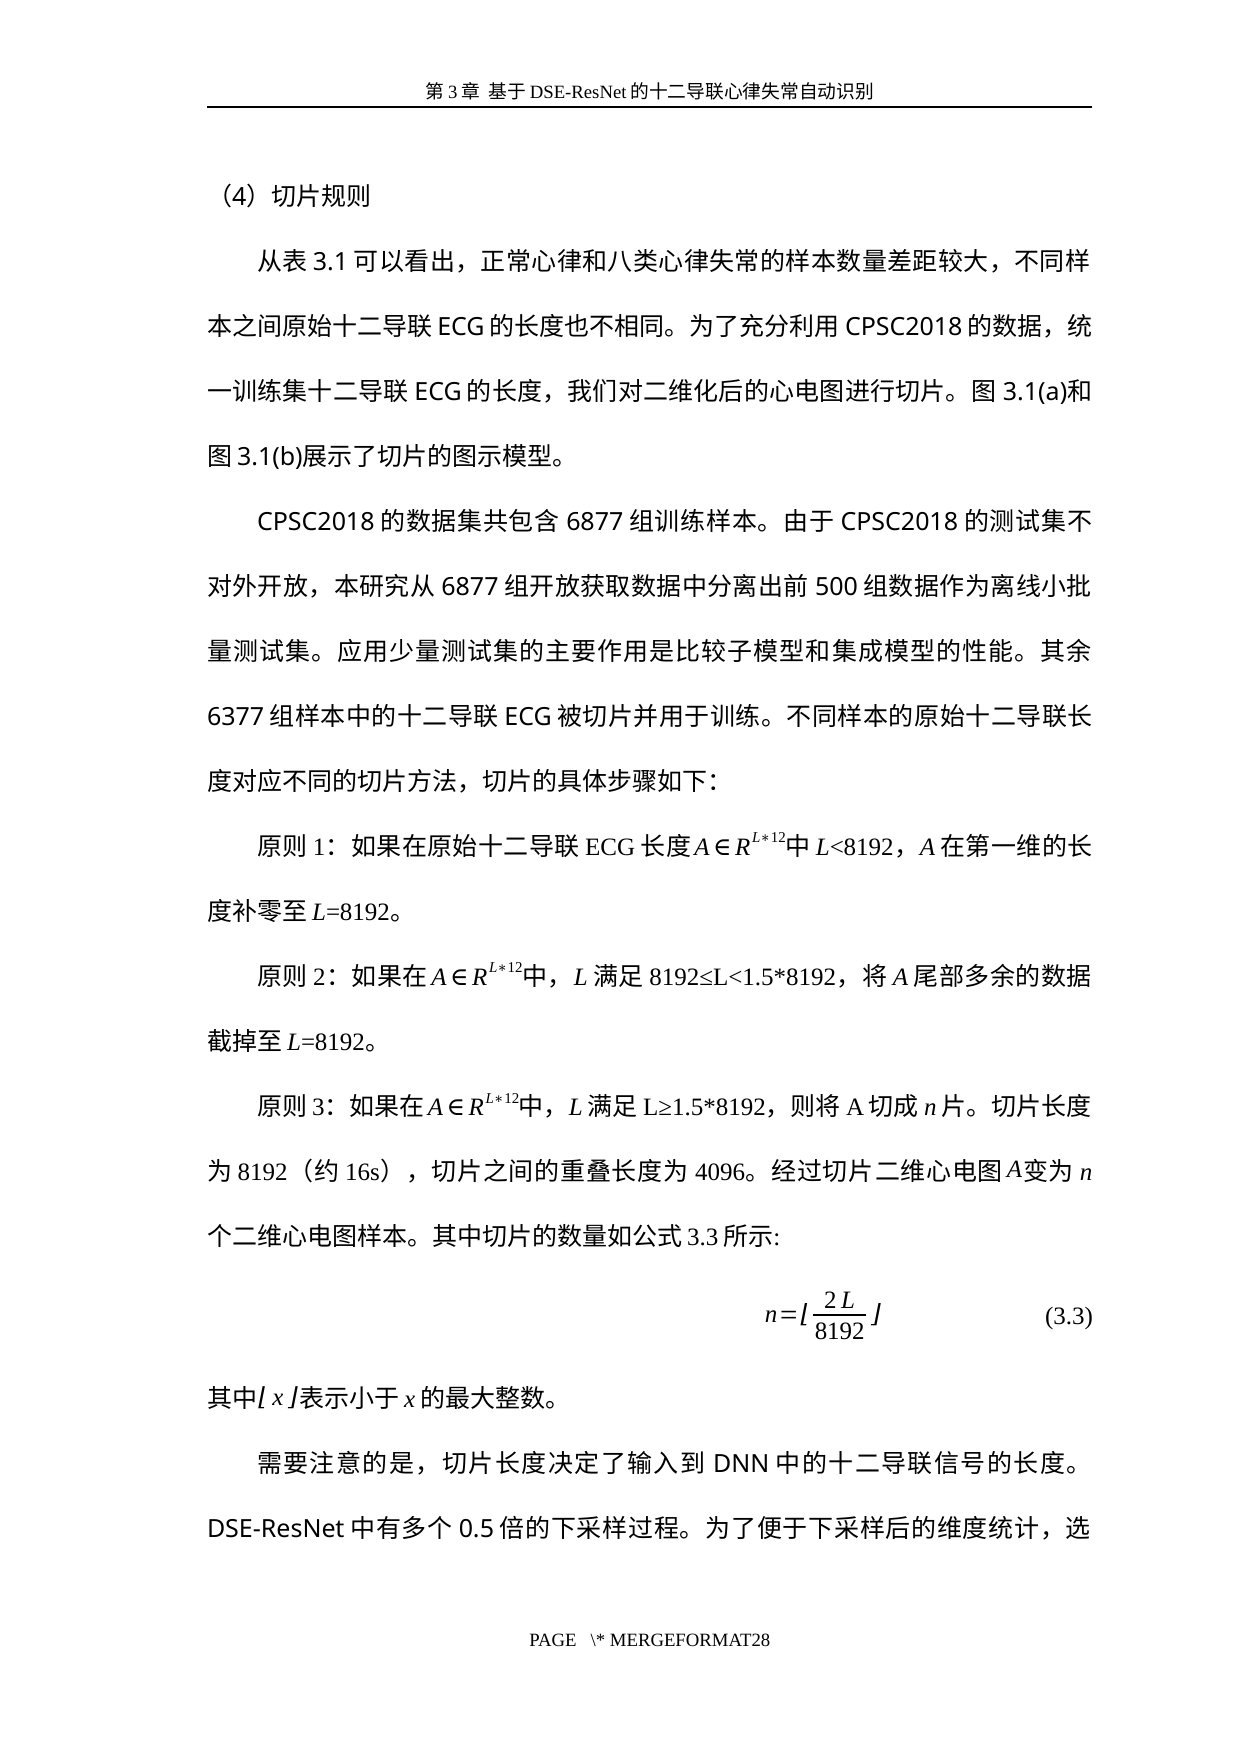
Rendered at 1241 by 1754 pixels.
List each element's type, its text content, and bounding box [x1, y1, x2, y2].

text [207, 1429, 1092, 1559]
list 切片规则 [207, 162, 1092, 227]
text (3.3) [207, 1283, 1092, 1348]
text CPSC2018的数据集共包含6877组训练样本。由于CPSC2018的测试集不对外开放，本研究从6877组开放获取数据中分离出前500组数据作为离线小批量测试集。应用少量测试集的主要作用是比较子模型和集成模型的性能。其余6377组样本中的十二导联ECG被切片并用于训练。不同样本的原始十二导联长度对应不同的切片方法，切片的具体步骤如下： [207, 487, 1092, 812]
text 从表3.1可以看出，正常心律和八类心律失常的样本数量差距较大，不同样本之间原始十二导联ECG的长度也不相同。为了充分利用CPSC2018的数据，统一训练集十二导联ECG的长度，我们对二维化后的心电图进行切片。图3.1(a)和图3.1(b)展示了切片的图示模型。 [207, 227, 1092, 487]
text 原则3：如果在中，L满足L≥1.5*8192，则将A切成n片。切片长度为8192（约16s），切片之间的重叠长度为4096。经过切片二维心电图变为n个二维心电图样本。其中切片的数量如公式3.3所示: [207, 1072, 1092, 1267]
text 其中表示小于x的最大整数。 [207, 1364, 1092, 1429]
text 原则1：如果在原始十二导联ECG长度中L<8192，A在第一维的长度补零至L=8192。 [207, 812, 1092, 942]
text 原则2：如果在中，L满足8192≤L<1.5*8192，将A尾部多余的数据截掉至L=8192。 [207, 942, 1092, 1072]
